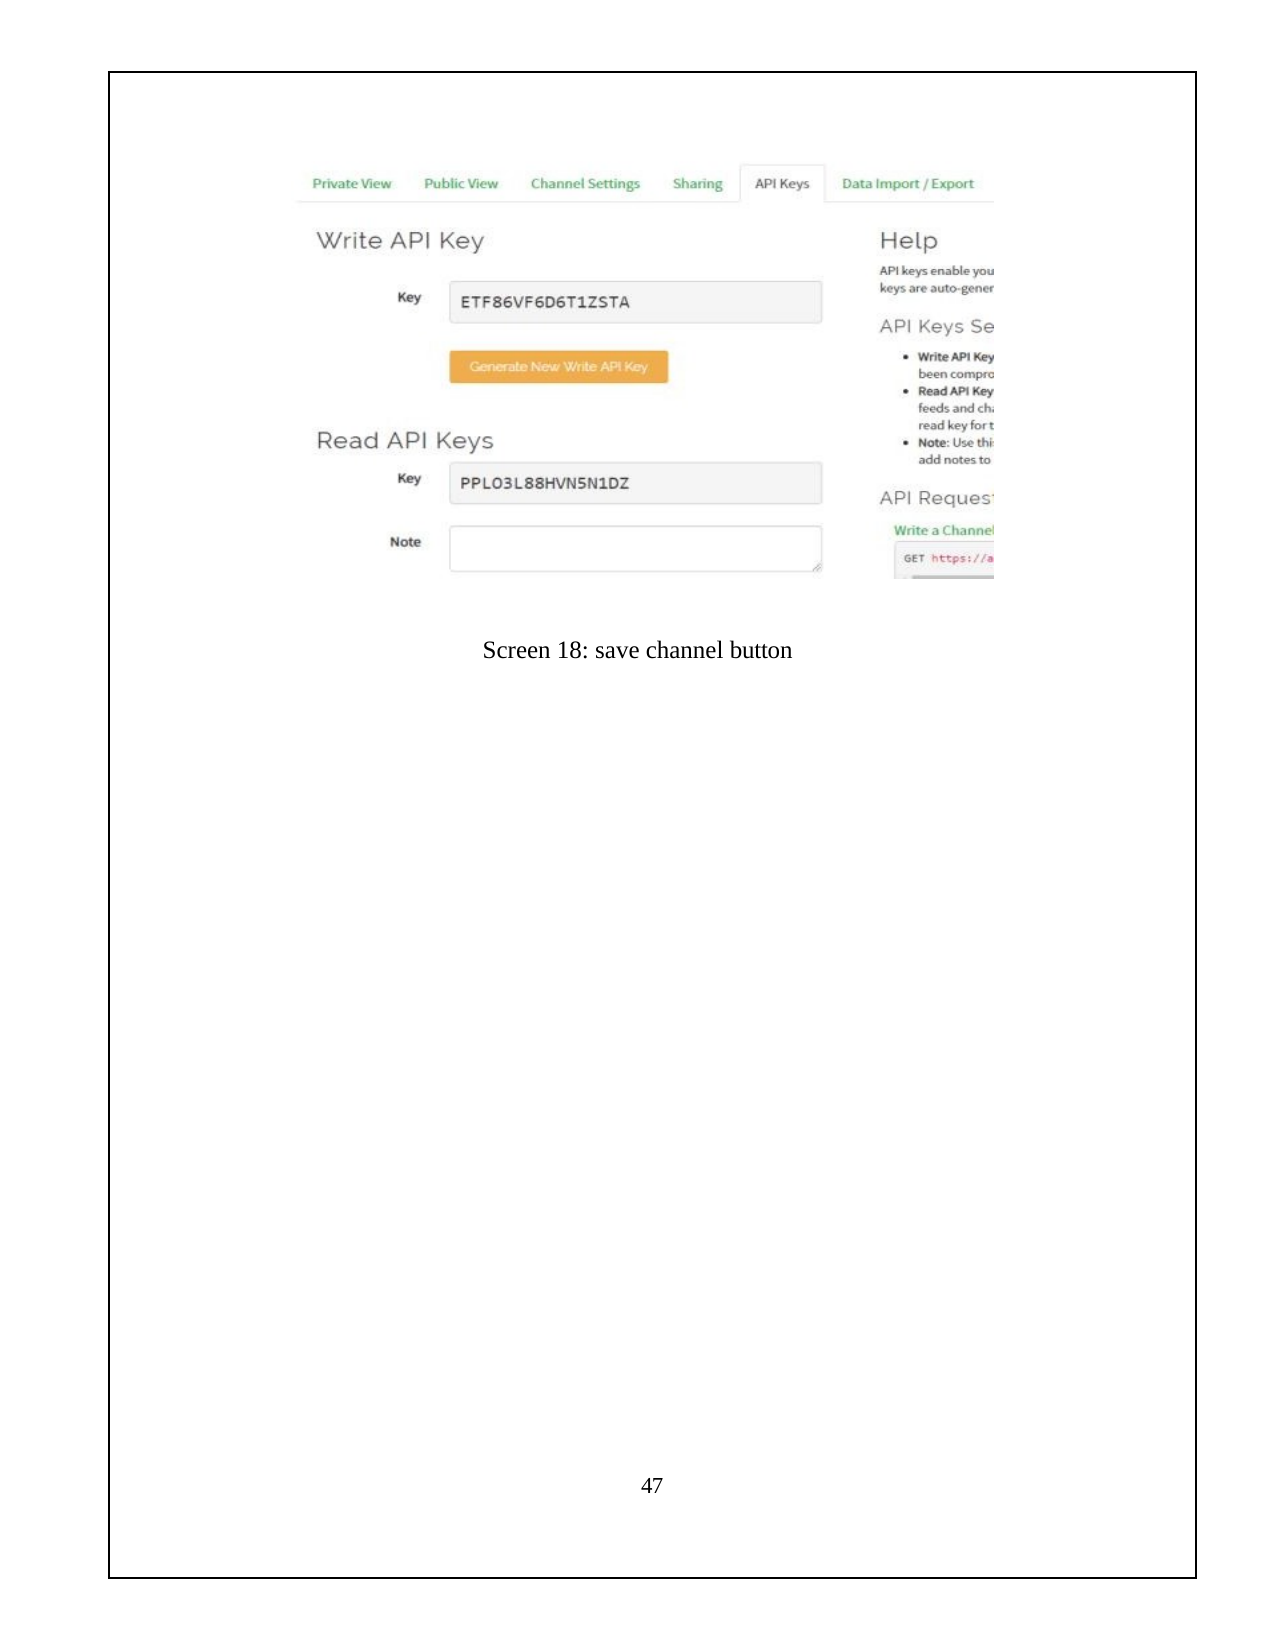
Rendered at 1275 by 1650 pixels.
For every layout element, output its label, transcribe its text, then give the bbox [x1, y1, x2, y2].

text Screen 18: save channel button [112, 635, 1162, 663]
picture [291, 161, 994, 579]
